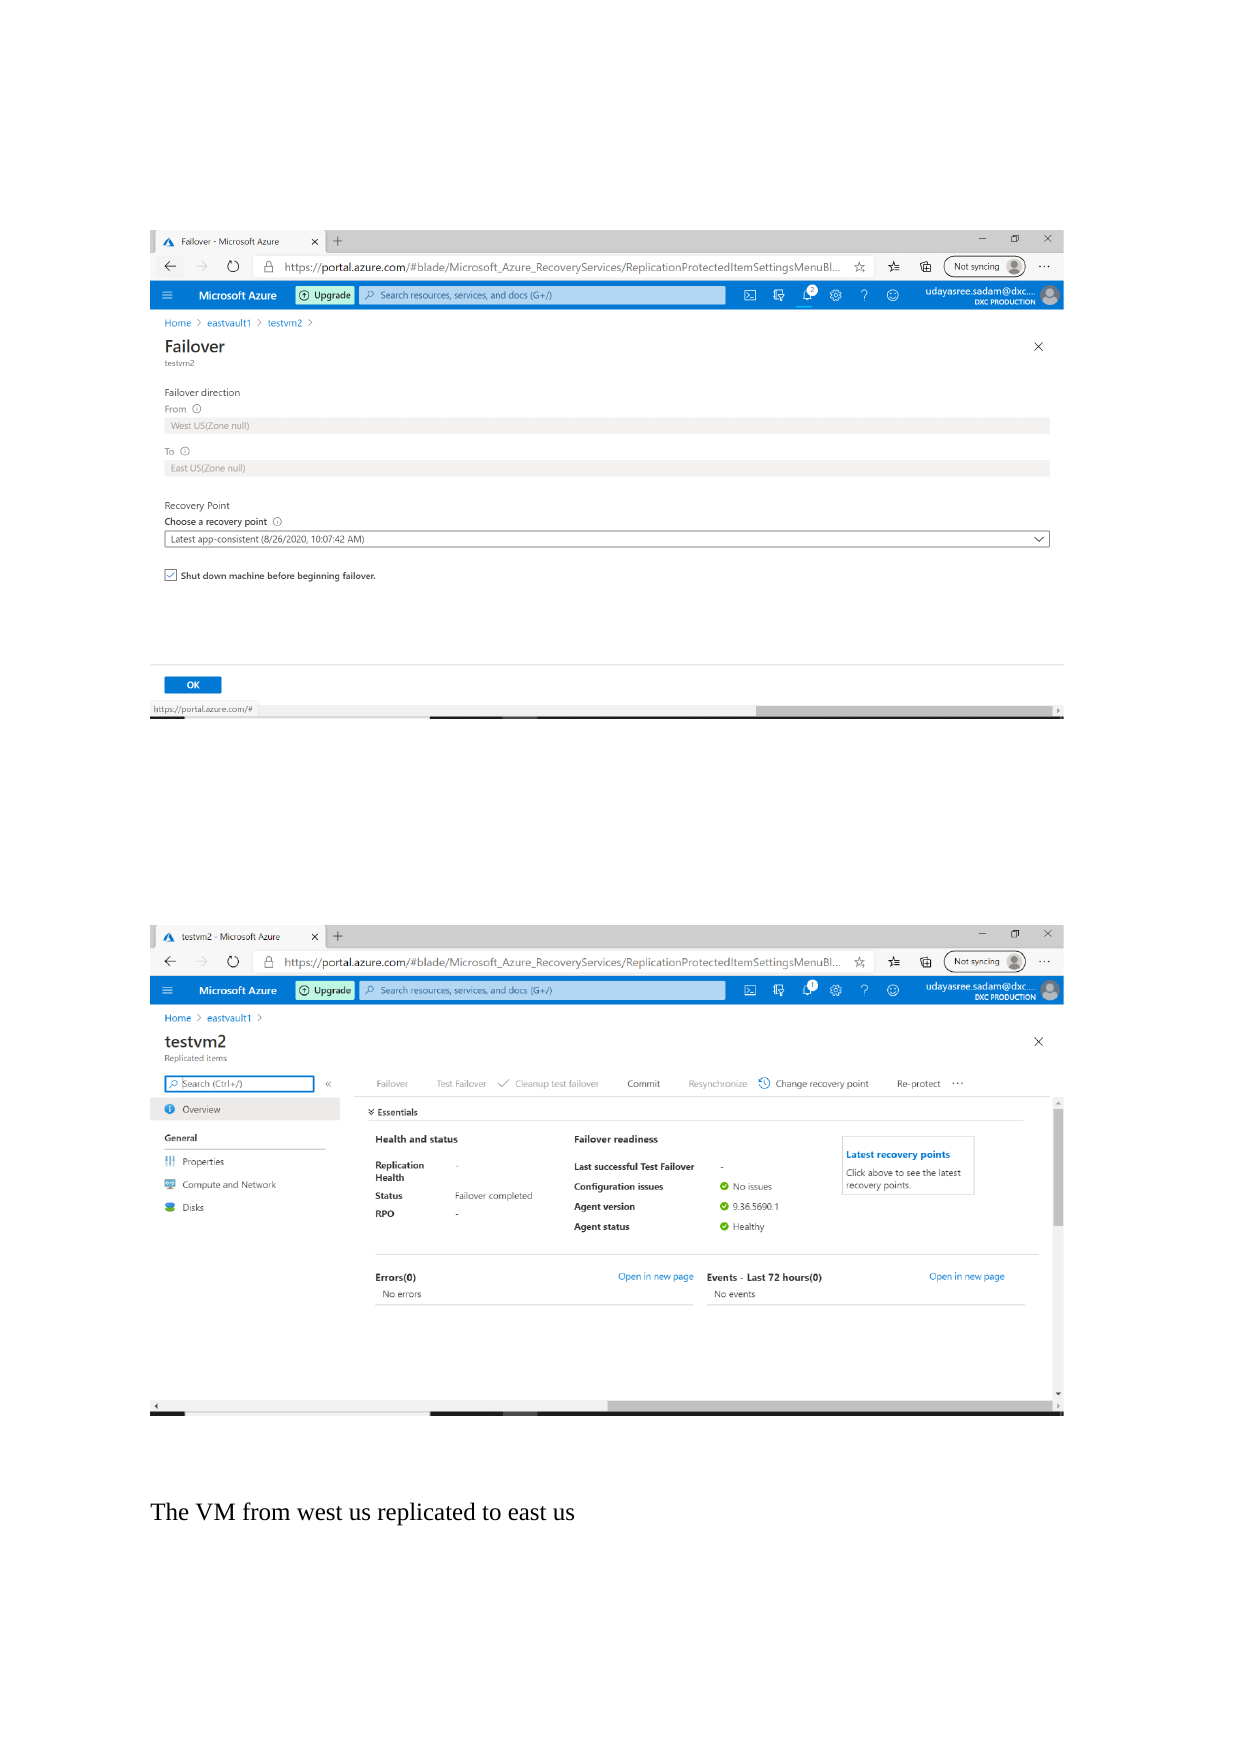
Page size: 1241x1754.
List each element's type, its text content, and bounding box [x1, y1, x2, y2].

picture [150, 230, 1064, 719]
text The VM from west us replicated to east us [150, 1497, 1063, 1526]
picture [150, 925, 1064, 1416]
